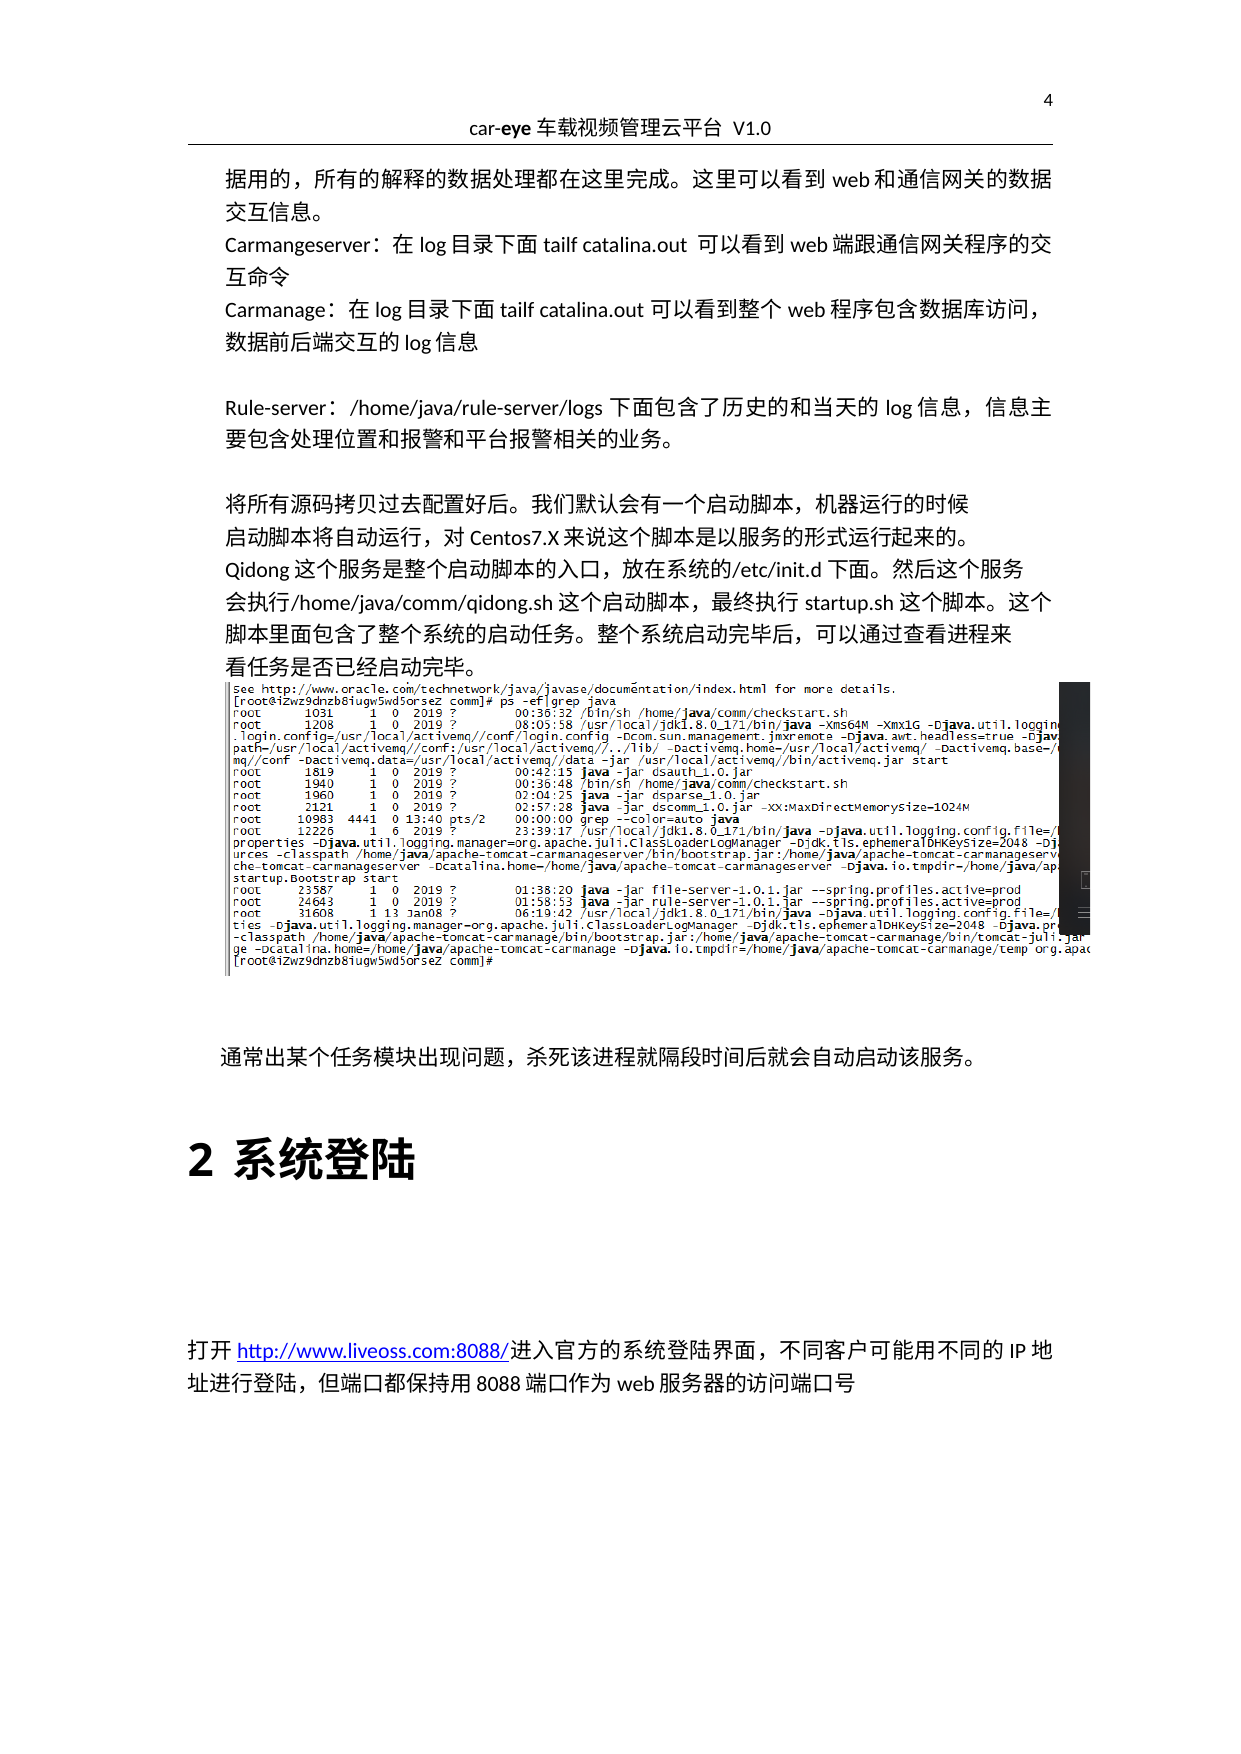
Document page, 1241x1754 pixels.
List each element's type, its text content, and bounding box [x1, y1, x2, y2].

list Carmangeserver：在log目录下面tailf catalina.out 可以看到web端跟通信网关程序的交互命令 [225, 227, 1053, 292]
text 打开http://www.liveoss.com:8088/进入官方的系统登陆界面，不同客户可能用不同的IP地址进行登陆，但端口都保持用8088端口作为web服务器的访问端口号 [187, 1333, 1053, 1398]
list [225, 162, 1053, 227]
subtitle 系统登陆 [187, 1107, 1053, 1205]
text 通常出某个任务模块出现问题，杀死该进程就隔段时间后就会自动启动该服务。 [187, 1039, 1053, 1072]
list Rule-server：/home/java/rule-server/logs 下面包含了历史的和当天的log信息，信息主要包含处理位置和报警和平台报警相关的业务。 [225, 389, 1053, 454]
list 启动脚本将自动运行，对Centos7.X来说这个脚本是以服务的形式运行起来的。 [225, 519, 1053, 552]
list Qidong 这个服务是整个启动脚本的入口，放在系统的/etc/init.d 下面。然后这个服务 [225, 552, 1053, 584]
list 看任务是否已经启动完毕。 [225, 649, 1053, 682]
list 会执行/home/java/comm/qidong.sh 这个启动脚本，最终执行startup.sh 这个脚本。这个脚本里面包含了整个系统的启动任务。整个系统启动完毕后，可以通过查看进程来 [225, 584, 1053, 649]
list 将所有源码拷贝过去配置好后。我们默认会有一个启动脚本，机器运行的时候 [225, 487, 1053, 519]
list Carmanage：在log目录下面tailf catalina.out 可以看到整个web程序包含数据库访问，数据前后端交互的log信息 [225, 292, 1053, 357]
picture [225, 682, 1091, 976]
